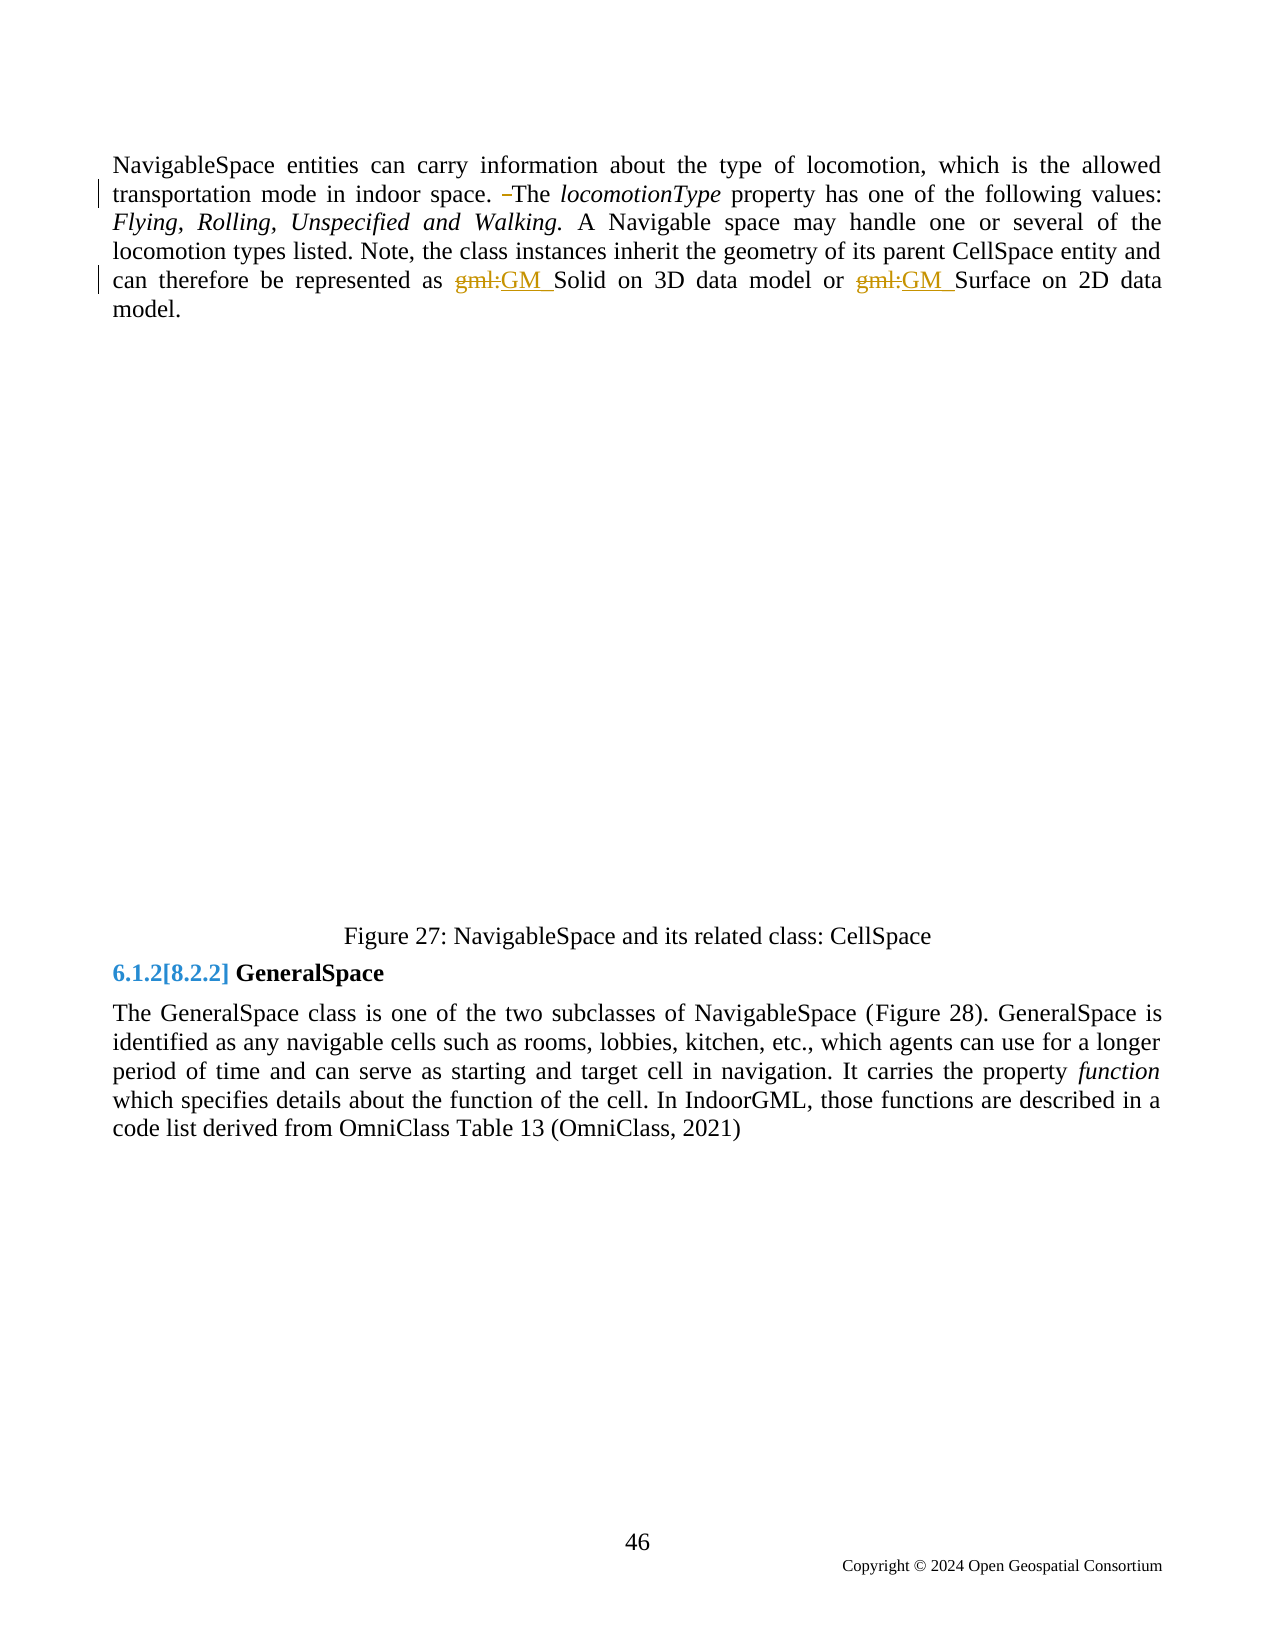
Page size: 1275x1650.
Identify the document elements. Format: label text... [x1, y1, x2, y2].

subtitle GeneralSpace [112, 962, 1162, 986]
text Figure 27: NavigableSpace and its related class: CellSpace [112, 921, 1162, 949]
text NavigableSpace entities can carry information about the type of locomotion, which is the allowed transportation mode in indoor space. The locomotionType property has one of the following values: Flying, Rolling, Unspecified and Walking. A Navigable space may handle one or several of the locomotion types listed. Note, the class instances inherit the geometry of its parent CellSpace entity and can therefore be represented as Solid on 3D data model or Surface on 2D data model. [112, 150, 1162, 322]
text The GeneralSpace class is one of the two subclasses of NavigableSpace (Figure 28). GeneralSpace is identified as any navigable cells such as rooms, lobbies, kitchen, etc., which agents can use for a longer period of time and can serve as starting and target cell in navigation. It carries the property function which specifies details about the function of the cell. In IndoorGML, those functions are described in a code list derived from OmniClass Table 13 [112, 998, 1162, 1142]
